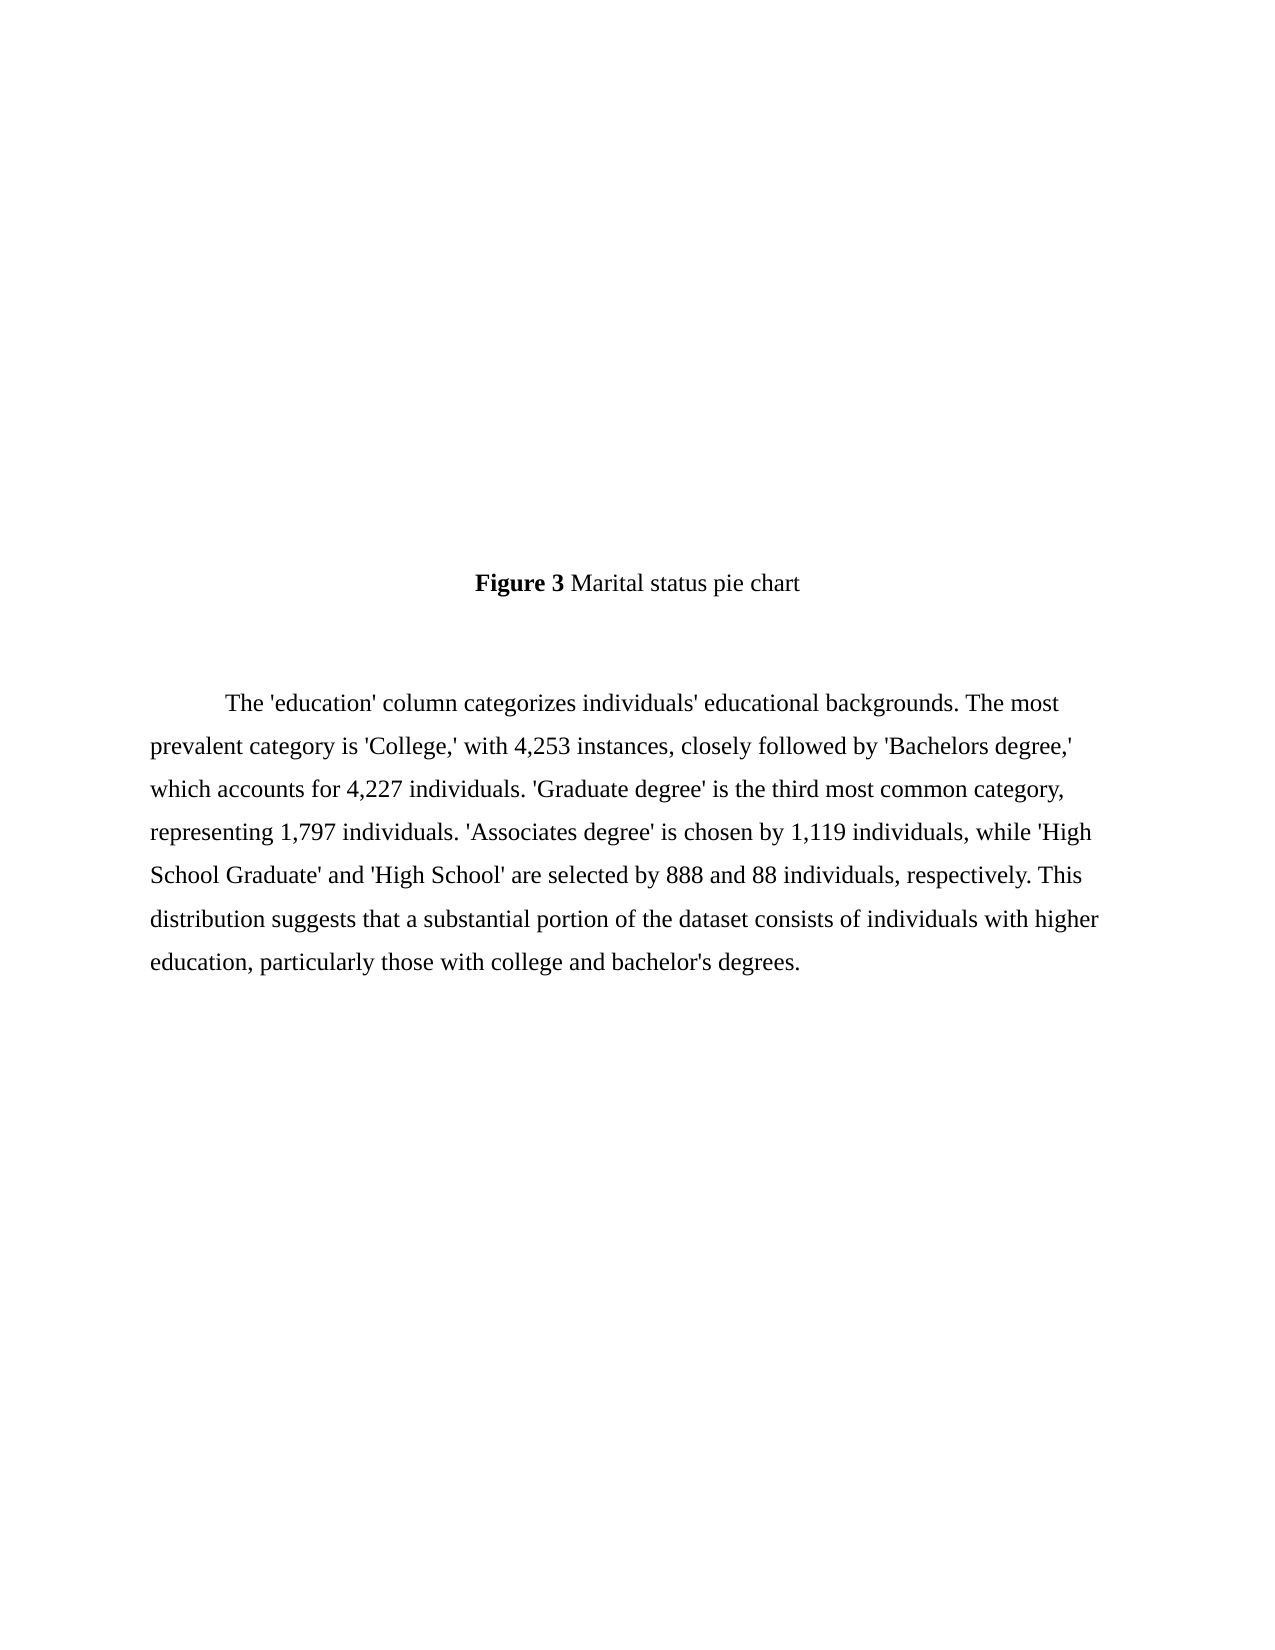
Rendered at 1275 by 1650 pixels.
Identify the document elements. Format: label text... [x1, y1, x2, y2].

text Figure 3 Marital status pie chart [150, 568, 1125, 597]
text The 'education' column categorizes individuals' educational backgrounds. The most prevalent category is 'College,' with 4,253 instances, closely followed by 'Bachelors degree,' which accounts for 4,227 individuals. 'Graduate degree' is the third most common category, representing 1,797 individuals. 'Associates degree' is chosen by 1,119 individuals, while 'High School Graduate' and 'High School' are selected by 888 and 88 individuals, respectively. This distribution suggests that a substantial portion of the dataset consists of individuals with higher education, particularly those with college and bachelor's degrees. [150, 688, 1125, 976]
